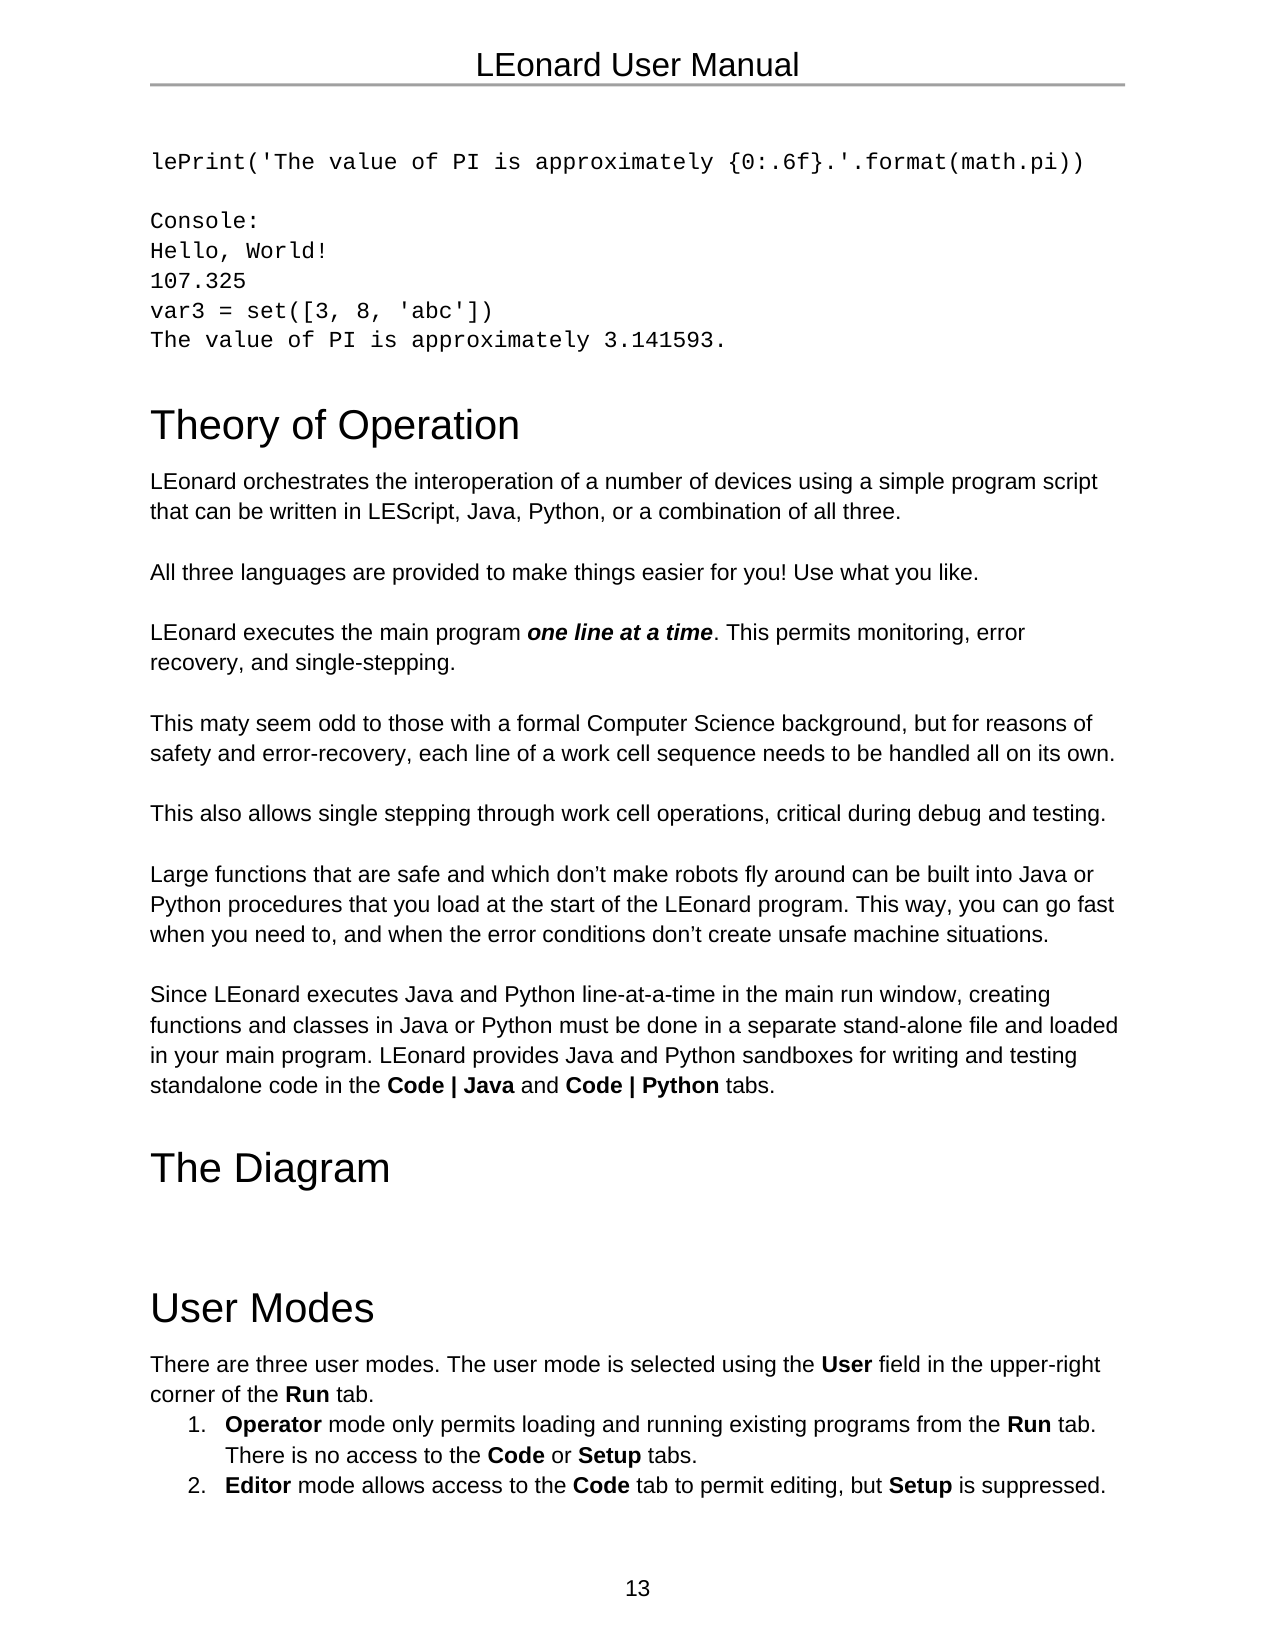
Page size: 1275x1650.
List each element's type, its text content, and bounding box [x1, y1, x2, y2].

text Since LEonard executes Java and Python line-at-a-time in the main run window, creating functions and classes in Java or Python must be done in a separate stand-alone file and loaded in your main program. LEonard provides Java and Python sandboxes for writing and testing standalone code in the Code | Java and Code | Python tabs. [150, 981, 1125, 1098]
text Large functions that are safe and which don’t make robots fly around can be built into Java or Python procedures that you load at the start of the LEonard program. This way, you can go fast when you need to, and when the error conditions don’t create unsafe machine situations. [150, 861, 1125, 947]
subtitle User Modes [150, 1283, 1125, 1331]
text lePrint('The value of PI is approximately {0:.6f}.'.format(math.pi)) [150, 150, 1125, 176]
text Console: [150, 209, 1125, 236]
text All three languages are provided to make things easier for you! Use what you like. [150, 558, 1125, 585]
list Operator mode only permits loading and running existing programs from the Run tab. There is no access to the Code or Setup tabs. [187, 1411, 1125, 1468]
text var3 = set([3, 8, 'abc']) [150, 299, 1125, 325]
text LEonard executes the main program one line at a time. This permits monitoring, error recovery, and single-stepping. [150, 619, 1125, 675]
text Hello, World! [150, 239, 1125, 265]
text 107.325 [150, 269, 1125, 295]
text There are three user modes. The user mode is selected using the User field in the upper-right corner of the Run tab. [150, 1351, 1125, 1407]
subtitle The Diagram [150, 1144, 1125, 1192]
text This maty seem odd to those with a formal Computer Science background, but for reasons of safety and error-recovery, each line of a work cell sequence needs to be handled all on its own. [150, 709, 1125, 766]
text LEonard orchestrates the interoperation of a number of devices using a simple program script that can be written in LEScript, Java, Python, or a combination of all three. [150, 468, 1125, 524]
text The value of PI is approximately 3.141593. [150, 329, 1125, 355]
list Editor mode allows access to the Code tab to permit editing, but Setup is suppressed. [187, 1472, 1125, 1498]
text This also allows single stepping through work cell operations, critical during debug and testing. [150, 800, 1125, 826]
subtitle Theory of Operation [150, 400, 1125, 448]
